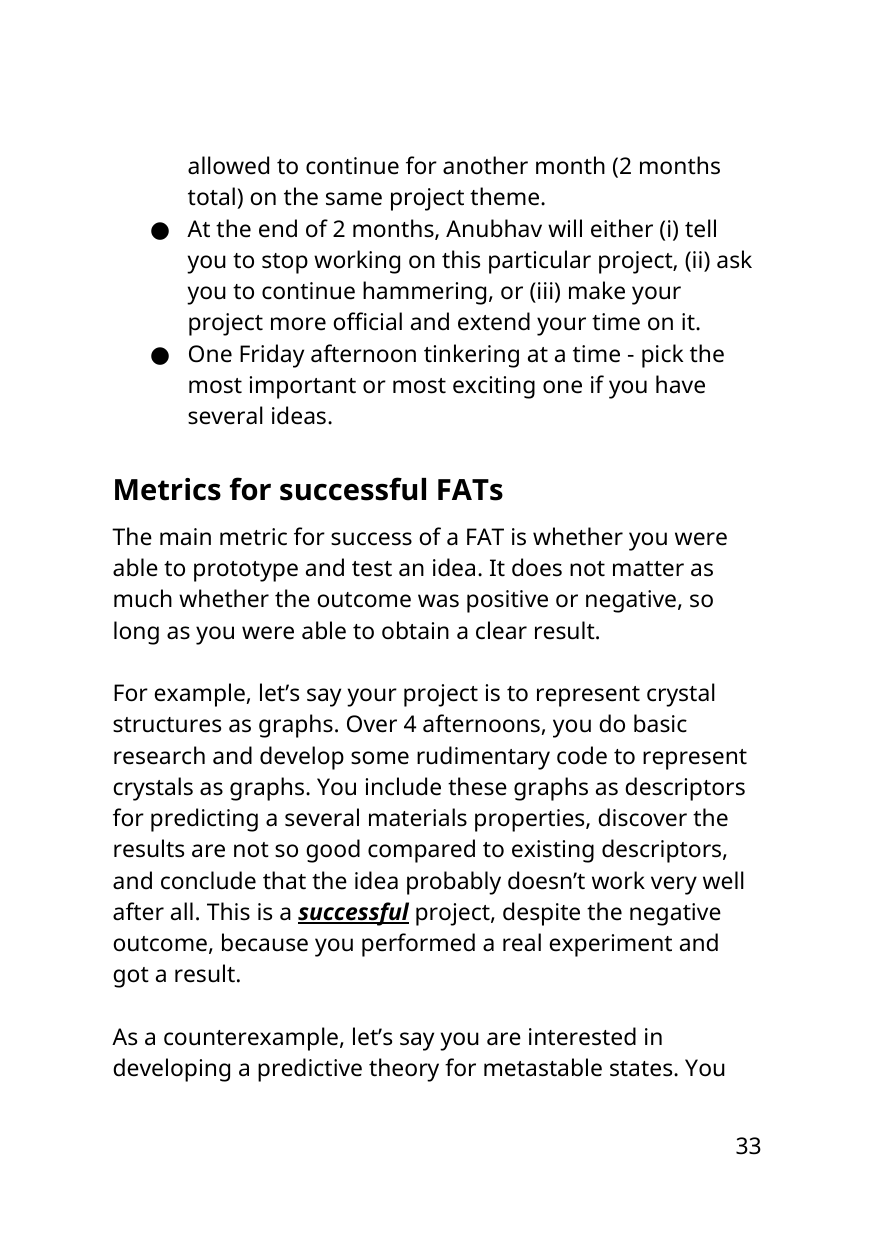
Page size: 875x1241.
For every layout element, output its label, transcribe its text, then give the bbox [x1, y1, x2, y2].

list At the end of 2 months, Anubhav will either (i) tell you to stop working on this particular project, (ii) ask you to continue hammering, or (iii) make your project more official and extend your time on it. [150, 212, 762, 337]
text For example, let’s say your project is to represent crystal structures as graphs. Over 4 afternoons, you do basic research and develop some rudimentary code to represent crystals as graphs. You include these graphs as descriptors for predicting a several materials properties, discover the results are not so good compared to existing descriptors, and conclude that the idea probably doesn’t work very well after all. This is a successful project, despite the negative outcome, because you performed a real experiment and got a result. [112, 677, 762, 990]
list One Friday afternoon tinkering at a time - pick the most important or most exciting one if you have several ideas. [150, 337, 762, 431]
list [150, 150, 762, 212]
subtitle Metrics for successful FATs [112, 469, 762, 508]
text The main metric for success of a FAT is whether you were able to prototype and test an idea. It does not matter as much whether the outcome was positive or negative, so long as you were able to obtain a clear result. [112, 521, 762, 646]
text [112, 1021, 762, 1083]
